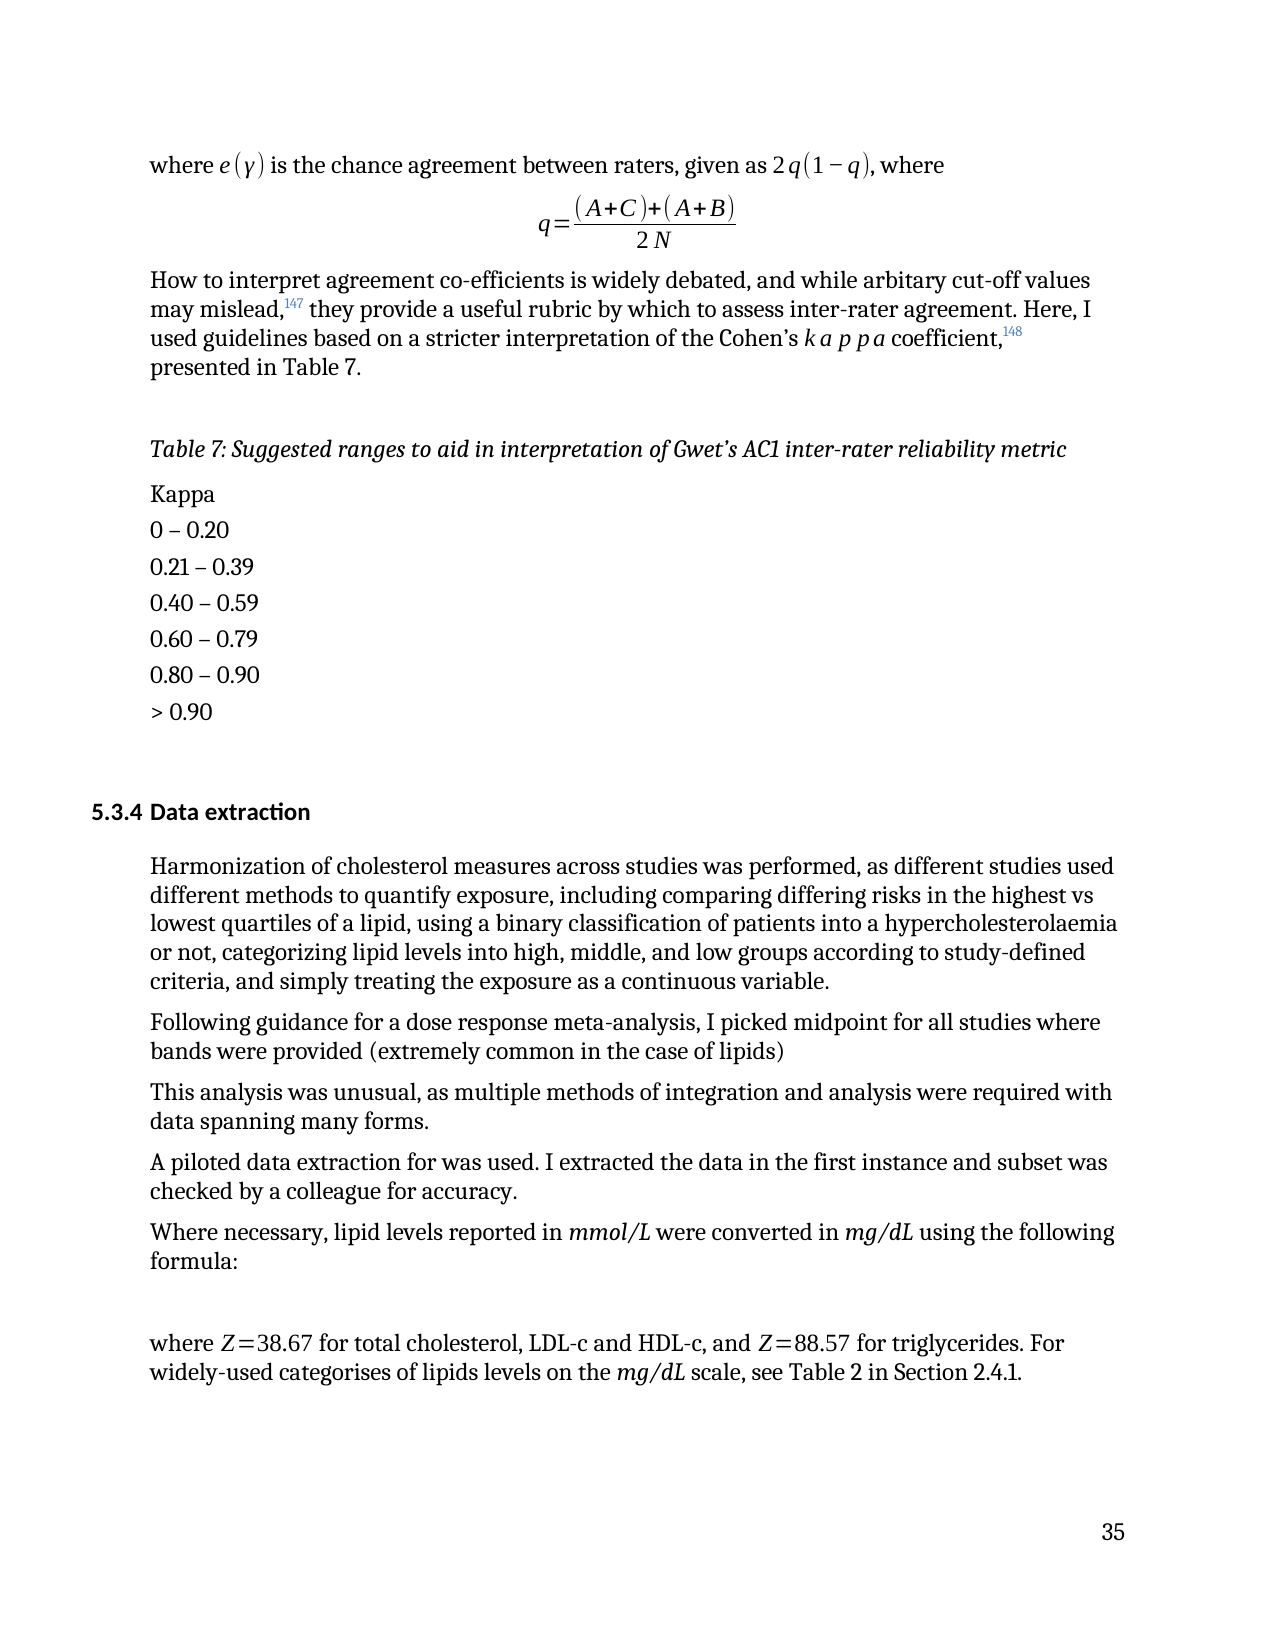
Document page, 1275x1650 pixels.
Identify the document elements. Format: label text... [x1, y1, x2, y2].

text Harmonization of cholesterol measures across studies was performed, as different studies used different methods to quantify exposure, including comparing differing risks in the highest vs lowest quartiles of a lipid, using a binary classification of patients into a hypercholesterolaemia or not, categorizing lipid levels into high, middle, and low groups according to study-defined criteria, and simply treating the exposure as a continuous variable. [150, 852, 1125, 996]
text where for total cholesterol, LDL-c and HDL-c, and for triglycerides. For widely-used categorises of lipids levels on the mg/dL scale, see Table 2 in Section 2.4.1. [150, 1329, 1125, 1387]
table_header Kappa [139, 476, 1275, 512]
table_cell 0 – 0.20 [139, 513, 1275, 549]
table_cell 0.40 – 0.59 [139, 585, 1275, 621]
text This analysis was unusual, as multiple methods of integration and analysis were required with data spanning many forms. [150, 1078, 1125, 1136]
text Table 7: Suggested ranges to aid in interpretation of Gwet’s AC1 inter-rater reliability metric [150, 435, 1125, 464]
text How to interpret agreement co-efficients is widely debated, and while arbitary cut-off values may mislead,147 they provide a useful rubric by which to assess inter-rater agreement. Here, I used guidelines based on a stricter interpretation of the Cohen’s coefficient,148 presented in Table 7. [150, 266, 1125, 381]
table_cell 0.60 – 0.79 [139, 621, 1275, 657]
table_cell 0.80 – 0.90 [139, 658, 1275, 694]
text Where necessary, lipid levels reported in mmol/L were converted in mg/dL using the following formula: [150, 1218, 1125, 1276]
subtitle Data extraction [91, 796, 1125, 827]
text Following guidance for a dose response meta-analysis, I picked midpoint for all studies where bands were provided (extremely common in the case of lipids) [150, 1008, 1125, 1066]
text A piloted data extraction for was used. I extracted the data in the first instance and subset was checked by a colleague for accuracy. [150, 1148, 1125, 1206]
text where is the chance agreement between raters, given as , where [150, 150, 1125, 180]
table_cell 0.21 – 0.39 [139, 549, 1275, 585]
table_cell > 0.90 [139, 694, 1275, 730]
